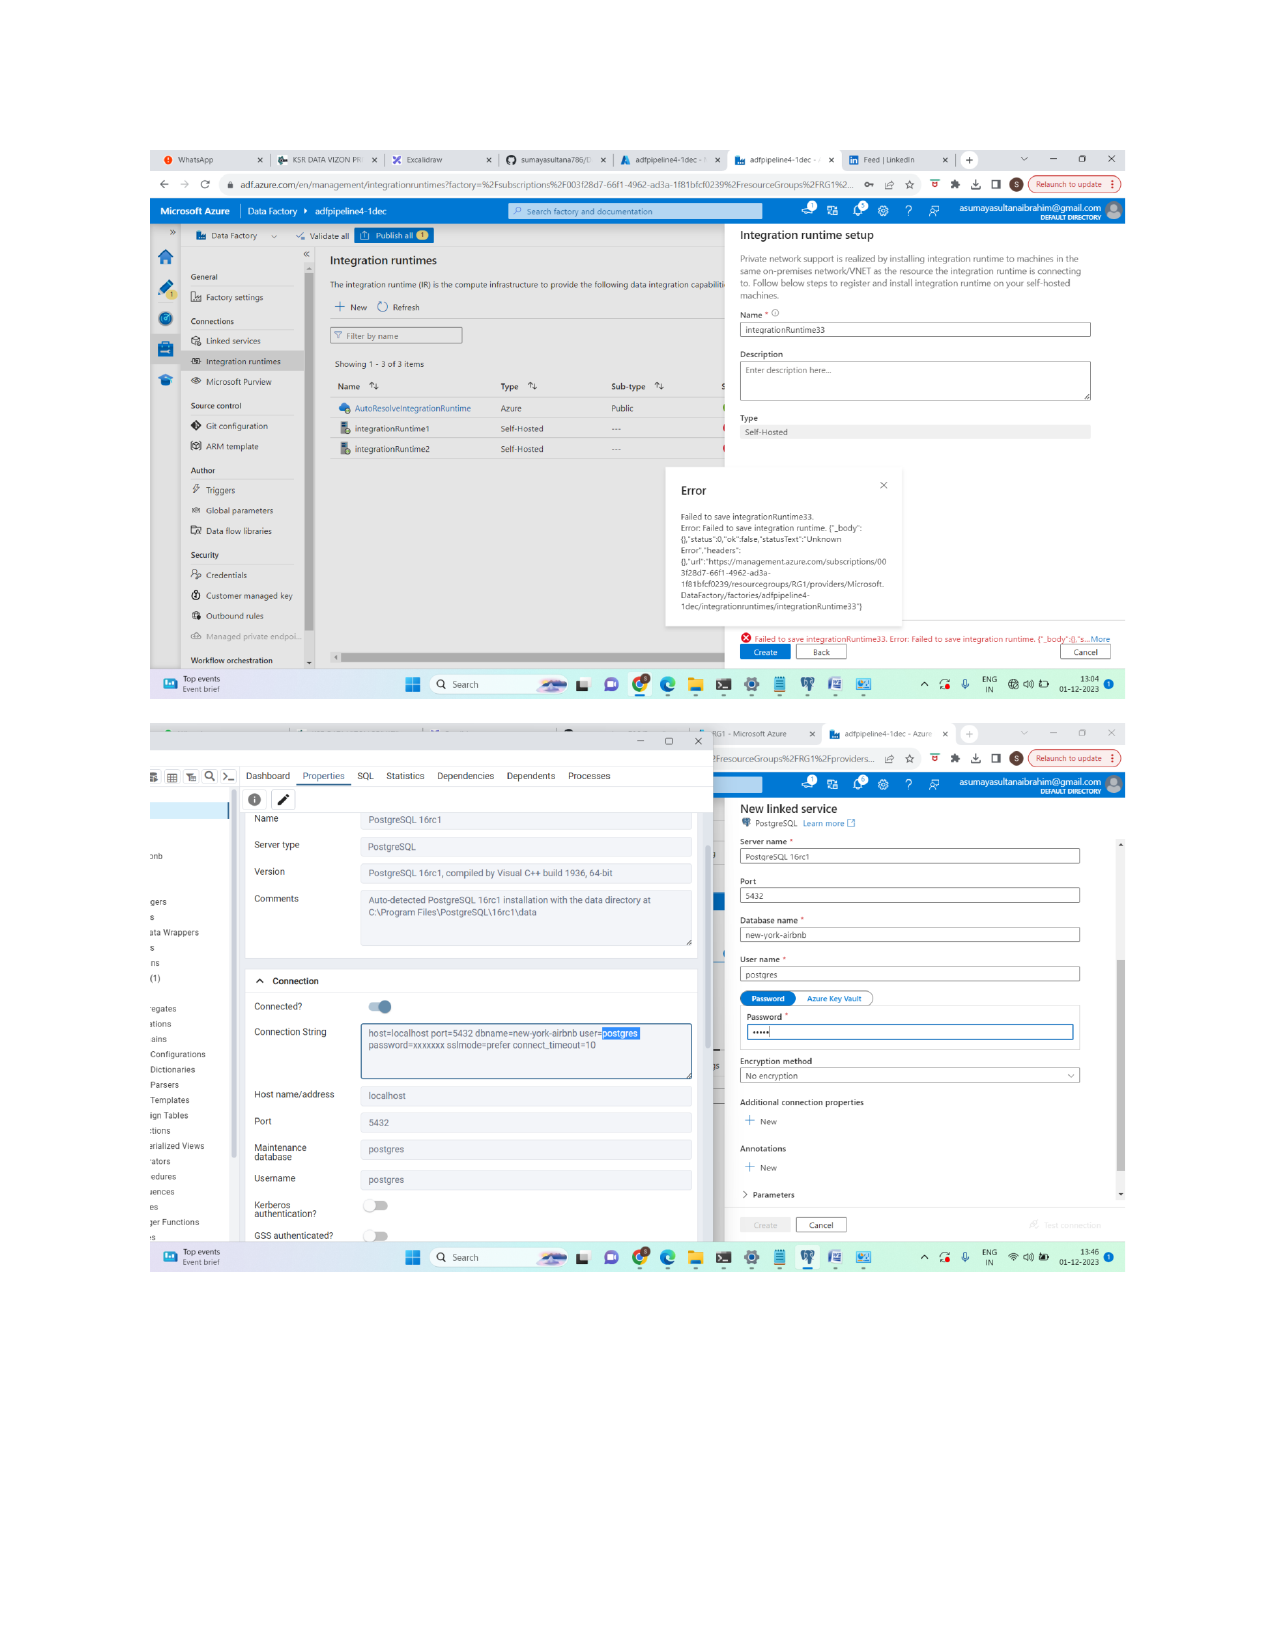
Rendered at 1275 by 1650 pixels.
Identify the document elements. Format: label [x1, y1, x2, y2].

picture [150, 723, 1125, 1272]
picture [150, 150, 1125, 699]
